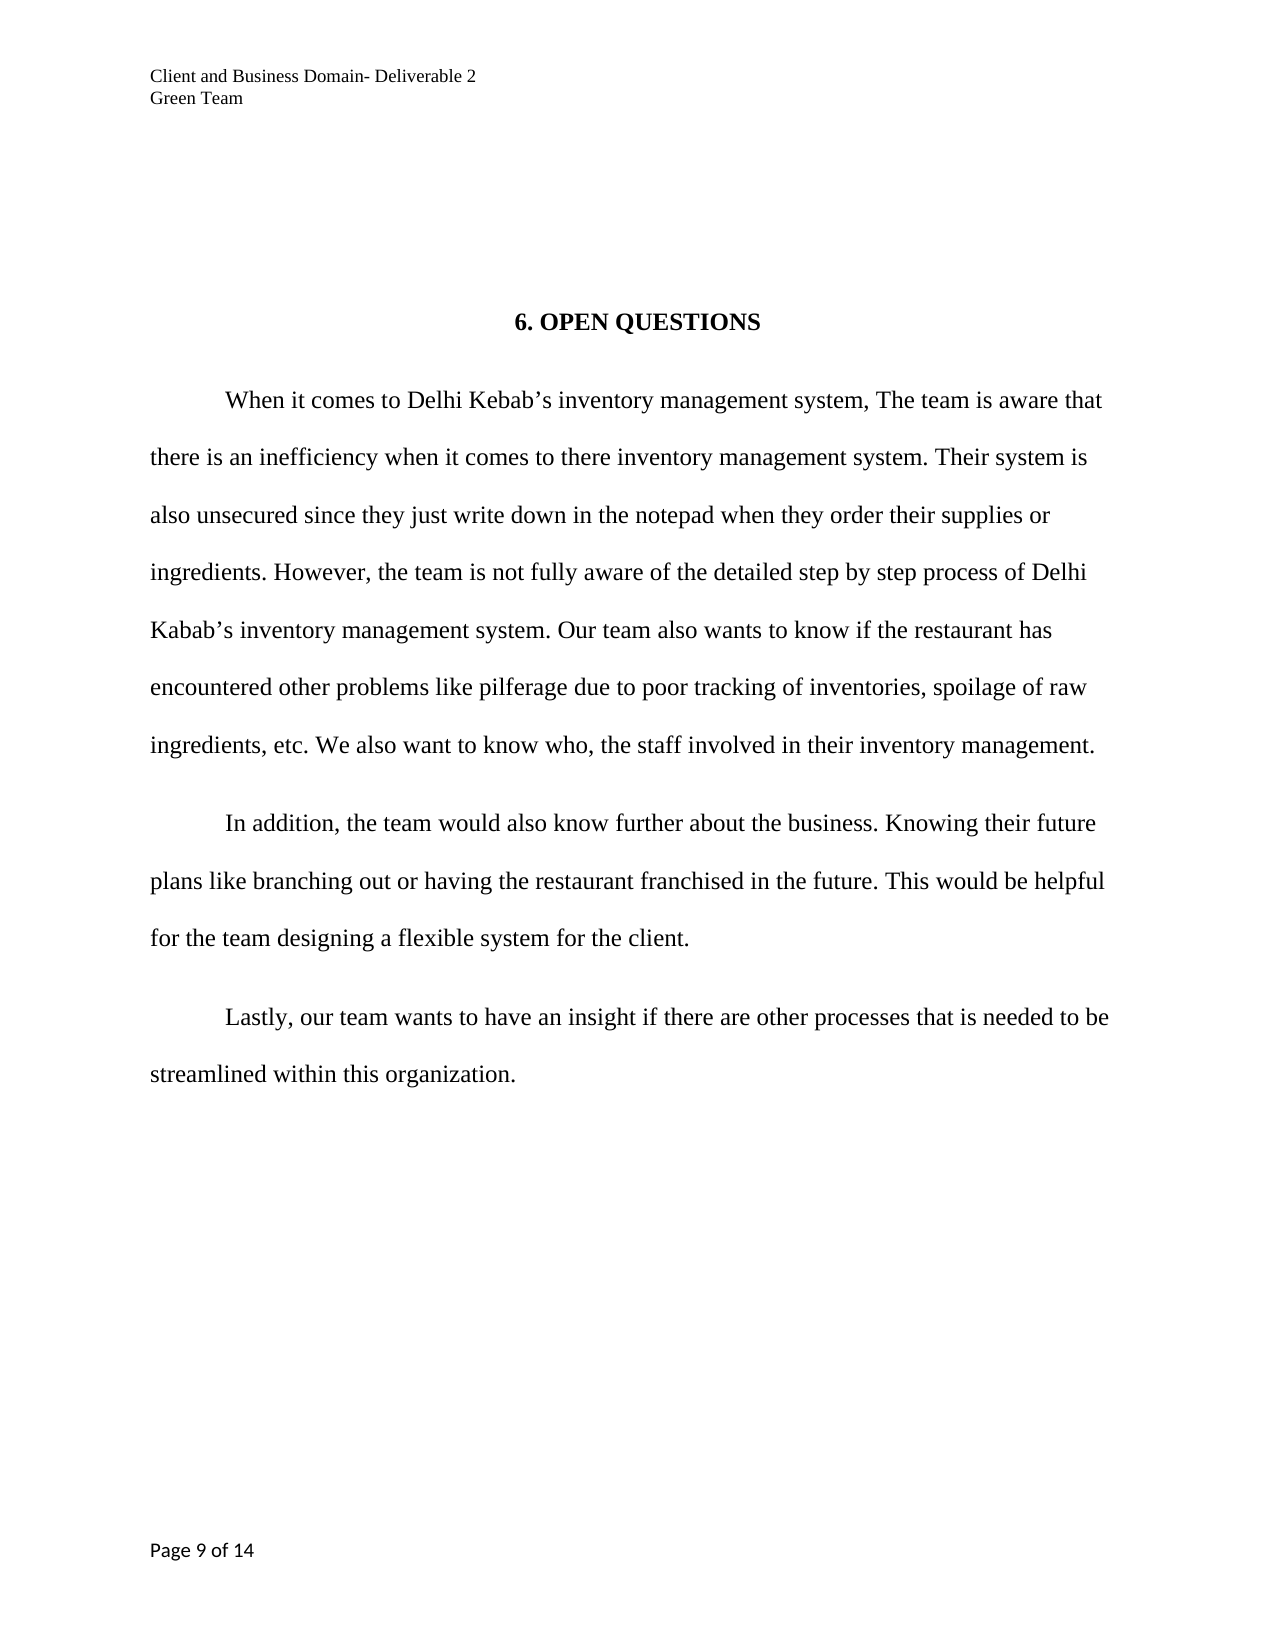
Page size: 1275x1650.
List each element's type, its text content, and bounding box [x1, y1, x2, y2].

text Lastly, our team wants to have an insight if there are other processes that is needed to be streamlined within this organization. [150, 1002, 1125, 1088]
text When it comes to Delhi Kebab’s inventory management system, The team is aware that there is an inefficiency when it comes to there inventory management system. Their system is also unsecured since they just write down in the notepad when they order their supplies or ingredients. However, the team is not fully aware of the detailed step by step process of Delhi Kabab’s inventory management system. Our team also wants to know if the restaurant has encountered other problems like pilferage due to poor tracking of inventories, spoilage of raw ingredients, etc. We also want to know who, the staff involved in their inventory management. [150, 385, 1125, 759]
text In addition, the team would also know further about the business. Knowing their future plans like branching out or having the restaurant franchised in the future. This would be helpful for the team designing a flexible system for the client. [150, 808, 1125, 952]
text 6. OPEN QUESTIONS [150, 307, 1125, 335]
